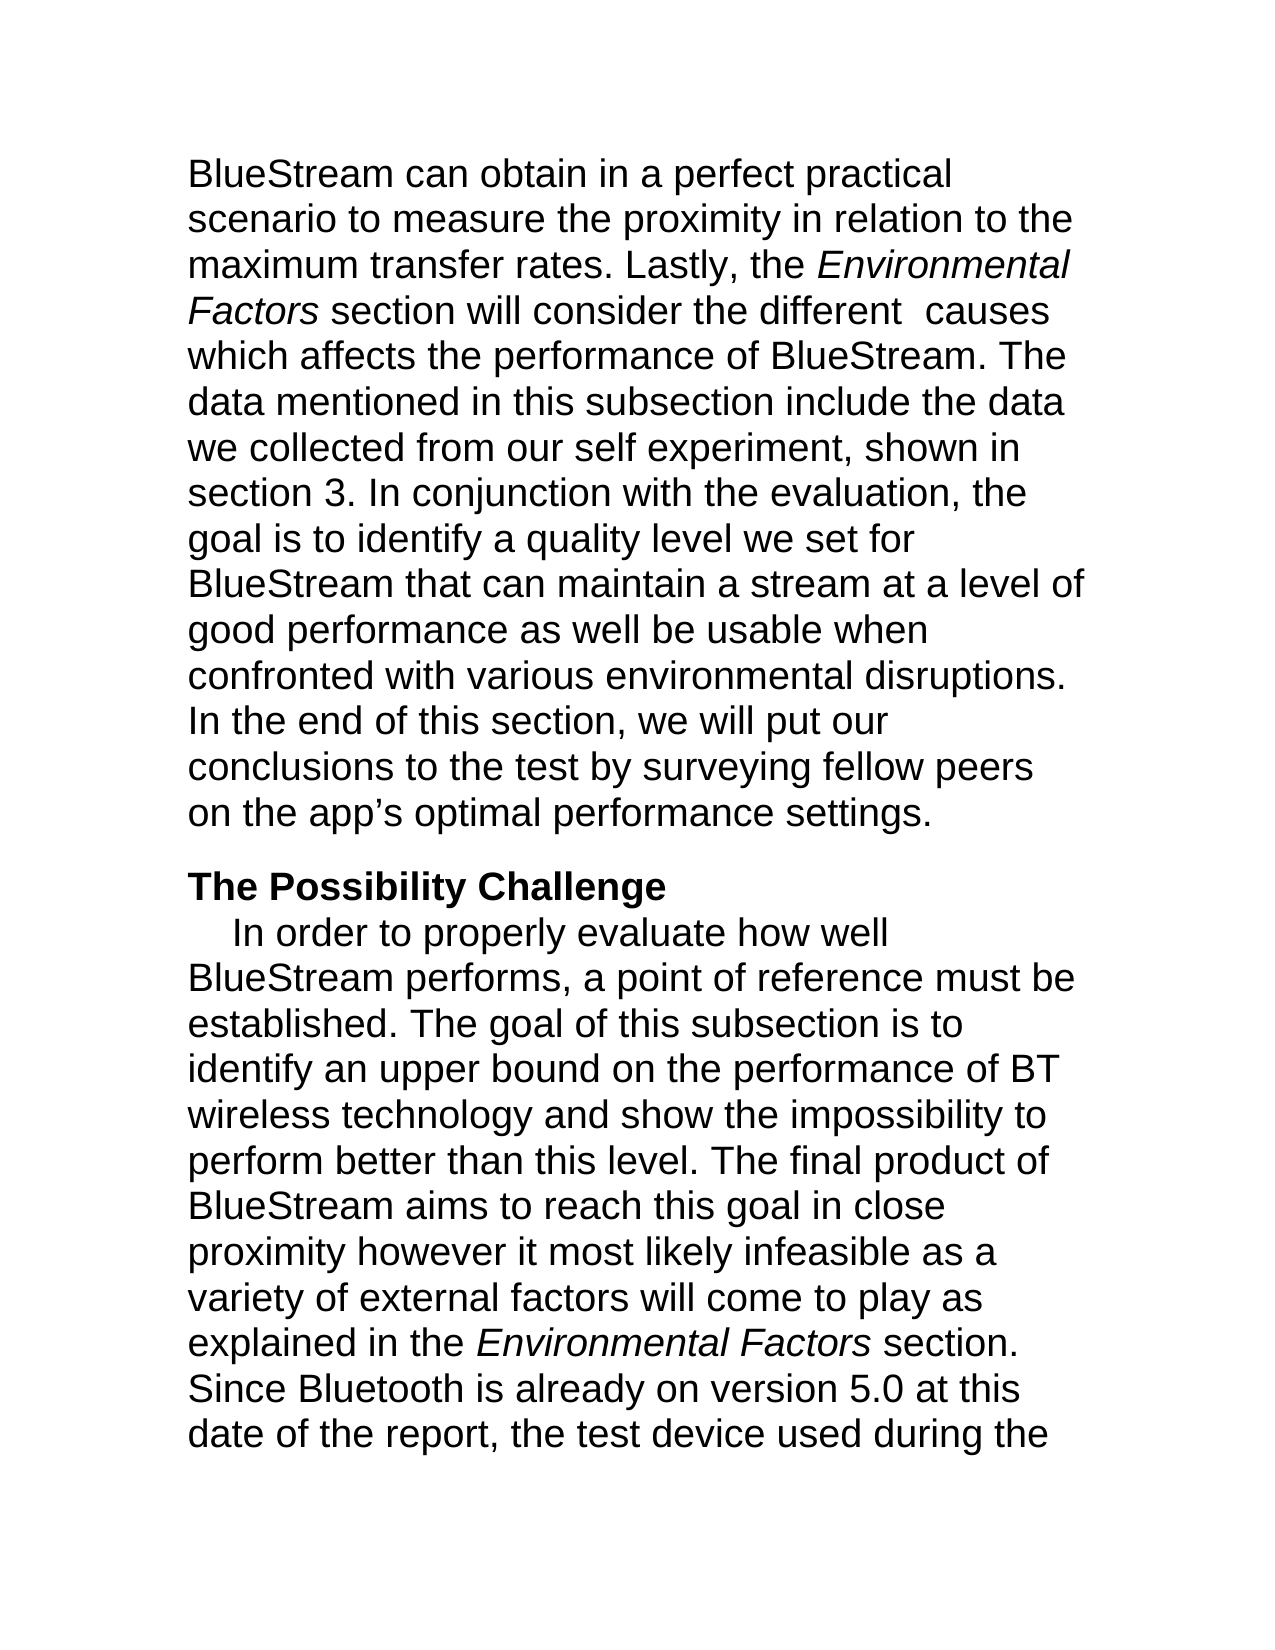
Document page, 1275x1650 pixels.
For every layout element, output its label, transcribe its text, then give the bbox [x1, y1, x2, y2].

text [187, 909, 1087, 1456]
text The Possibility Challenge [187, 863, 1087, 909]
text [187, 150, 1087, 834]
